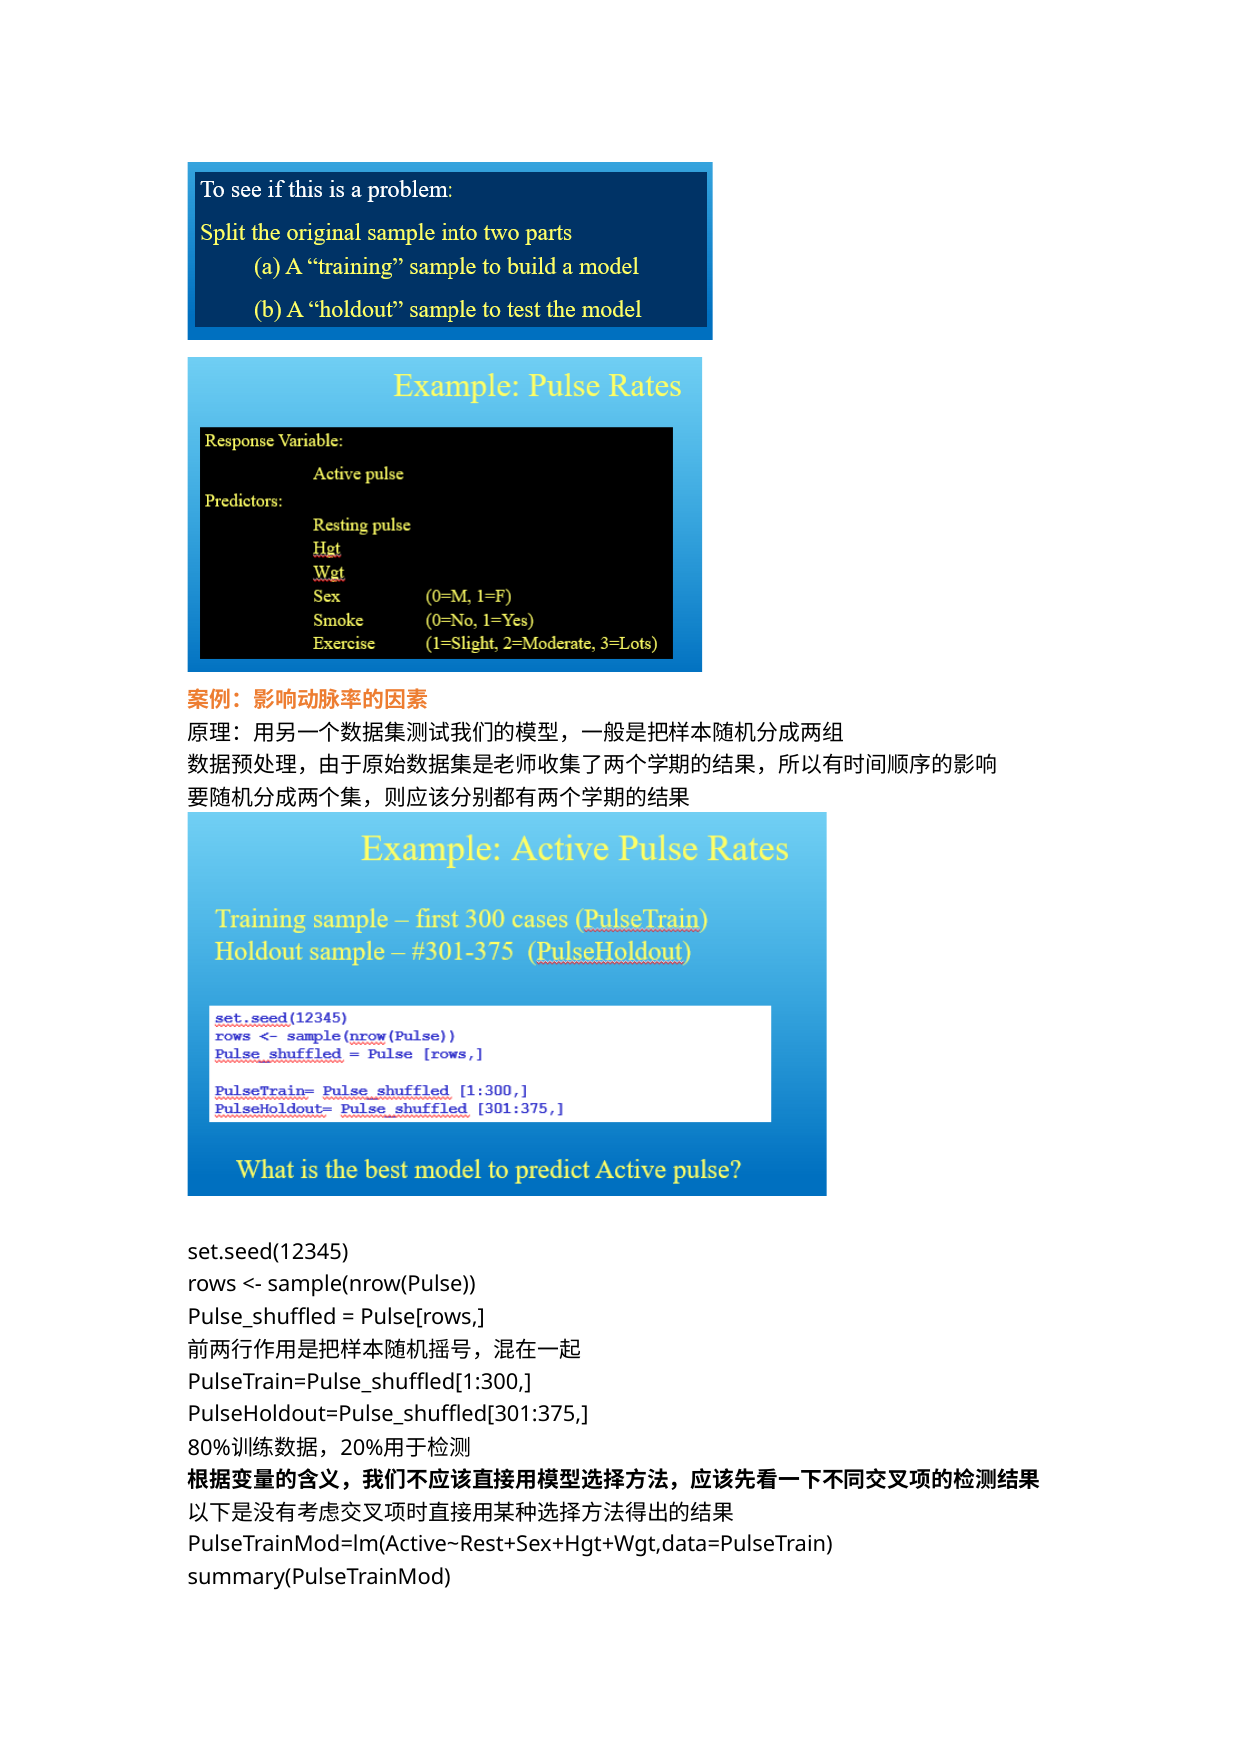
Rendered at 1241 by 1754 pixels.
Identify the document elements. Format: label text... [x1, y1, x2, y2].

text 要随机分成两个集，则应该分别都有两个学期的结果 [187, 779, 1053, 812]
text 以下是没有考虑交叉项时直接用某种选择方法得出的结果 [187, 1494, 1053, 1527]
text set.seed(12345) [187, 1234, 1053, 1267]
picture [187, 162, 713, 340]
text 数据预处理，由于原始数据集是老师收集了两个学期的结果，所以有时间顺序的影响 [187, 747, 1053, 779]
text 根据变量的含义，我们不应该直接用模型选择方法，应该先看一下不同交叉项的检测结果 [187, 1462, 1053, 1494]
text rows <- sample(nrow(Pulse)) [187, 1267, 1053, 1299]
picture [187, 357, 703, 672]
text summary(PulseTrainMod) [187, 1559, 1053, 1592]
text PulseHoldout=Pulse_shuffled[301:375,] [187, 1397, 1053, 1429]
text 80%训练数据，20%用于检测 [187, 1429, 1053, 1462]
text PulseTrainMod=lm(Active~Rest+Sex+Hgt+Wgt,data=PulseTrain) [187, 1527, 1053, 1559]
picture [187, 812, 827, 1196]
text PulseTrain=Pulse_shuffled[1:300,] [187, 1364, 1053, 1397]
text 案例：影响动脉率的因素 [187, 682, 1053, 714]
text 前两行作用是把样本随机摇号，混在一起 [187, 1332, 1053, 1364]
text 原理：用另一个数据集测试我们的模型，一般是把样本随机分成两组 [187, 714, 1053, 747]
text Pulse_shuffled = Pulse[rows,] [187, 1299, 1053, 1332]
